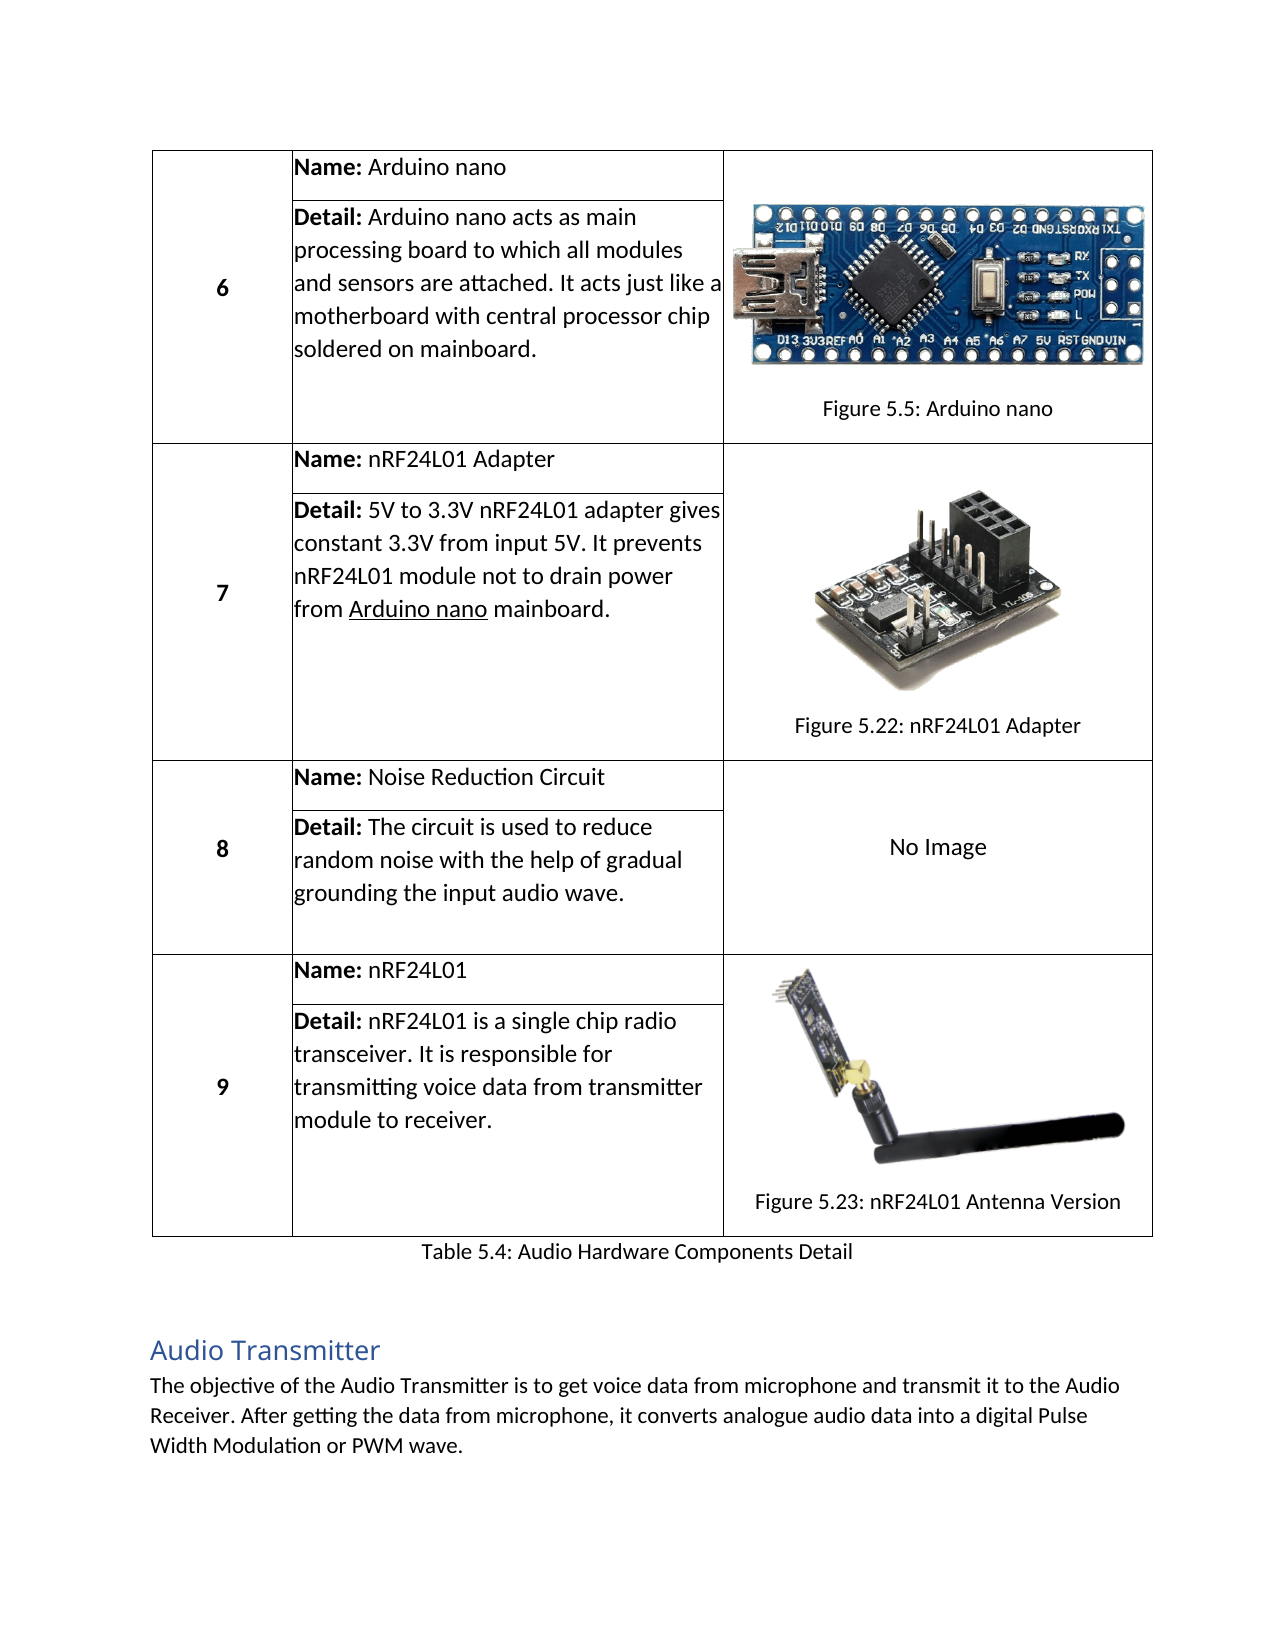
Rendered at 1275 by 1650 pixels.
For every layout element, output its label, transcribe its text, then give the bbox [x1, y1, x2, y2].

table_cell Detail: nRF24L01 is a single chip radio transceiver. It is responsible for transmitting voice data from transmitter module to receiver. [293, 1005, 723, 1236]
table_cell Detail: 5V to 3.3V nRF24L01 adapter gives constant 3.3V from input 5V. It prevents nRF24L01 module not to drain power from Arduino nano mainboard. [293, 494, 723, 760]
table_cell Name: Arduino nano [293, 151, 723, 200]
table_cell 6 [153, 151, 292, 443]
table_cell Name: Noise Reduction Circuit [293, 761, 723, 810]
table_cell 8 [153, 761, 292, 954]
picture [725, 197, 1152, 373]
table_cell Figure 5.22: nRF24L01 Adapter [724, 444, 1152, 760]
table_cell Name: nRF24L01 [293, 955, 723, 1004]
text Table 5.4: Audio Hardware Components Detail [150, 1237, 1125, 1265]
picture [814, 490, 1062, 691]
table_cell 7 [153, 444, 292, 760]
table_cell Figure 5.5: Arduino nano [724, 151, 1152, 443]
table_cell No Image [724, 761, 1152, 954]
picture [755, 956, 1130, 1169]
text The objective of the Audio Transmitter is to get voice data from microphone and transmit it to the Audio Receiver. After getting the data from microphone, it converts analogue audio data into a digital Pulse Width Modulation or PWM wave. [150, 1371, 1125, 1459]
table_cell 9 [153, 955, 292, 1236]
table_cell Name: nRF24L01 Adapter [293, 444, 723, 493]
table_cell Detail: The circuit is used to reduce random noise with the help of gradual grounding the input audio wave. [293, 811, 723, 954]
table_cell Figure 5.23: nRF24L01 Antenna Version [724, 955, 1152, 1236]
subtitle Audio Transmitter [150, 1331, 1125, 1368]
table_cell Detail: Arduino nano acts as main processing board to which all modules and sensors are attached. It acts just like a motherboard with central processor chip soldered on mainboard. [293, 201, 723, 443]
